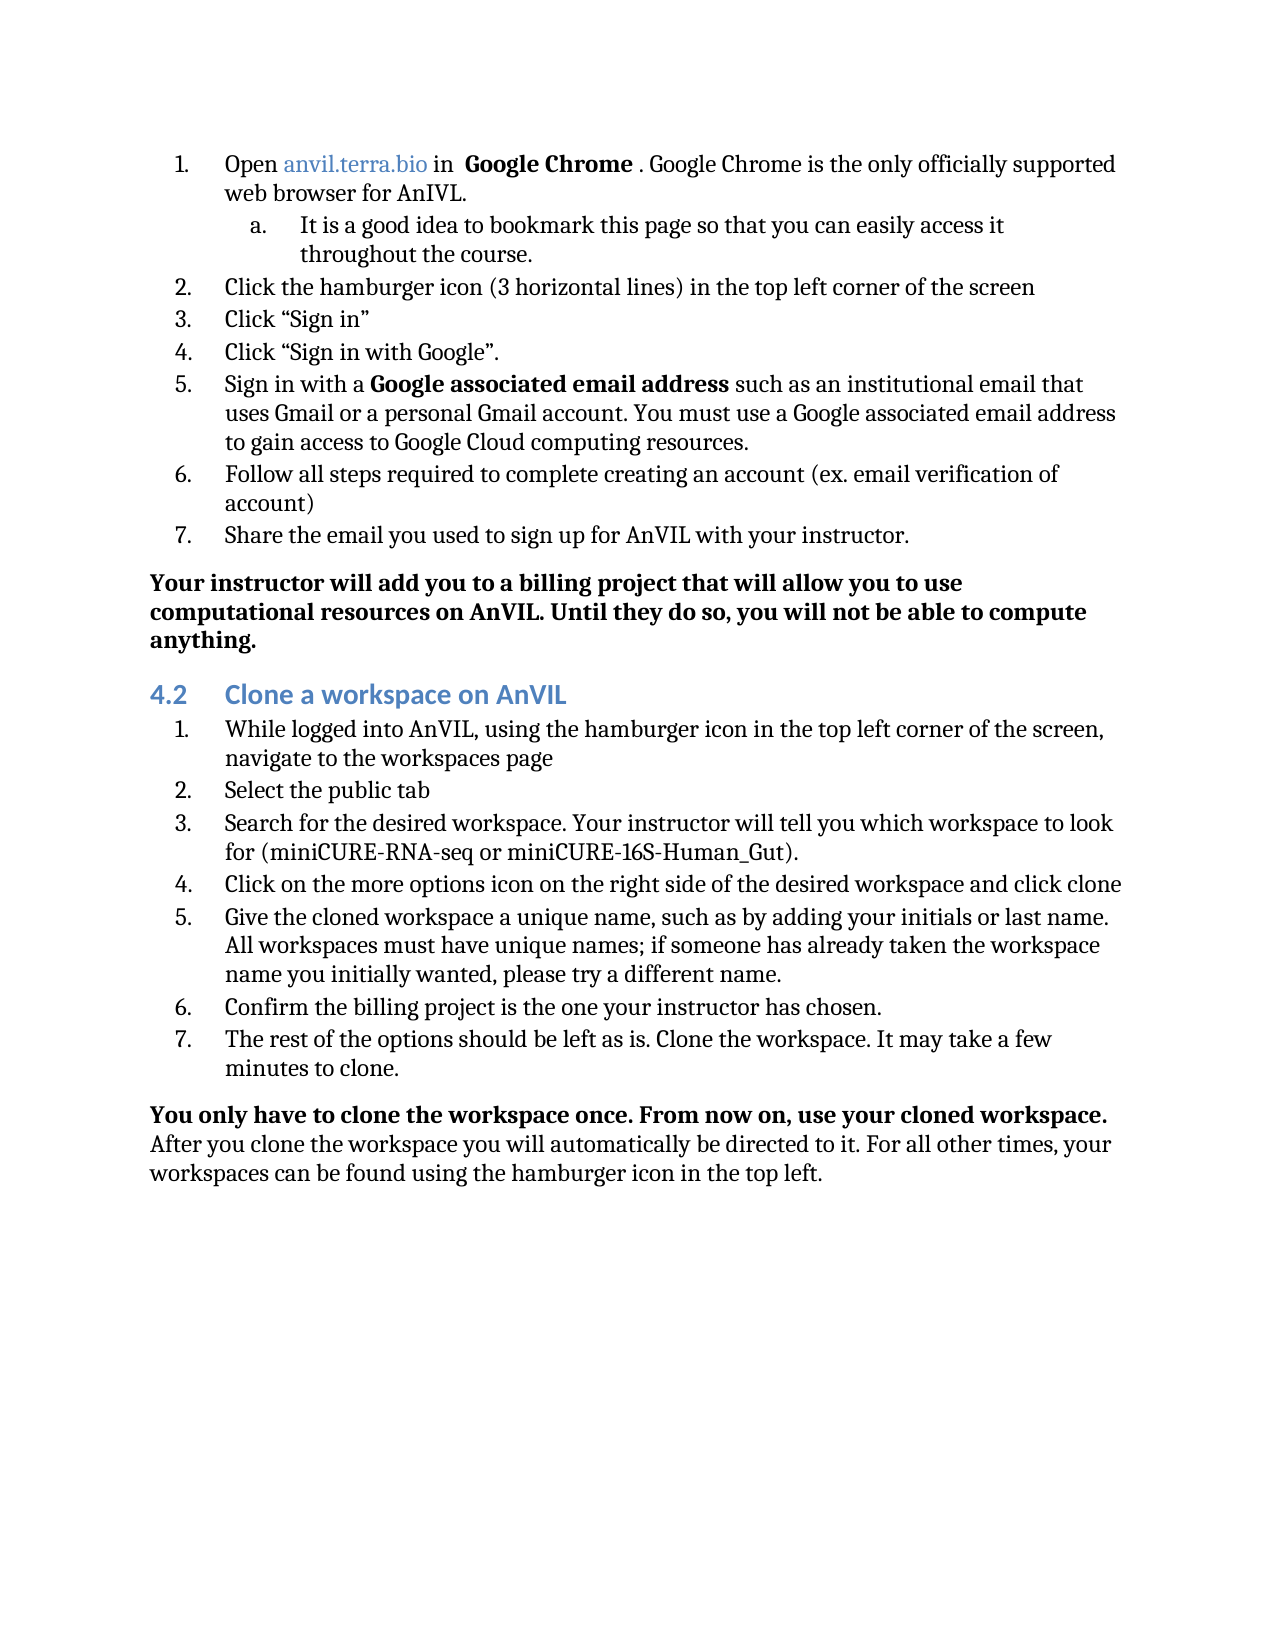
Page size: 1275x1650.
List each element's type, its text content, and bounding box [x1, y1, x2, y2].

text Your instructor will add you to a billing project that will allow you to use computational resources on AnVIL. Until they do so, you will not be able to compute anything. [150, 569, 1125, 655]
list Search for the desired workspace. Your instructor will tell you which workspace to look for (miniCURE-RNA-seq or miniCURE-16S-Human_Gut). [175, 809, 1125, 866]
list While logged into AnVIL, using the hamburger icon in the top left corner of the screen, navigate to the workspaces page [175, 715, 1125, 773]
list It is a good idea to bookmark this page so that you can easily access it throughout the course. [250, 211, 1125, 269]
list Confirm the billing project is the one your instructor has chosen. [175, 993, 1125, 1021]
list Click “Sign in” [175, 305, 1125, 334]
list Follow all steps required to complete creating an account (ex. email verification of account) [175, 460, 1125, 517]
list Sign in with a Google associated email address such as an institutional email that uses Gmail or a personal Gmail account. You must use a Google associated email address to gain access to Google Cloud computing resources. [175, 370, 1125, 456]
list Give the cloned workspace a unique name, such as by adding your initials or last name. All workspaces must have unique names; if someone has already taken the workspace name you initially wanted, please try a different name. [175, 903, 1125, 989]
list Click “Sign in with Google”. [175, 337, 1125, 366]
text You only have to clone the workspace once. From now on, use your cloned workspace. After you clone the workspace you will automatically be directed to it. For all other times, your workspaces can be found using the hamburger icon in the top left. [150, 1101, 1125, 1188]
list Click the hamburger icon (3 horizontal lines) in the top left corner of the screen [175, 272, 1125, 301]
subtitle 4.2 Clone a workspace on AnVIL [150, 676, 1125, 711]
list Share the email you used to sign up for AnVIL with your instructor. [175, 521, 1125, 550]
list Select the public tab [175, 776, 1125, 805]
list Click on the more options icon on the right side of the desired workspace and click clone [175, 870, 1125, 899]
list The rest of the options should be left as is. Clone the workspace. It may take a few minutes to clone. [175, 1025, 1125, 1083]
list Open anvil.terra.bio in Google Chrome . Google Chrome is the only officially supported web browser for AnIVL. [175, 150, 1125, 207]
